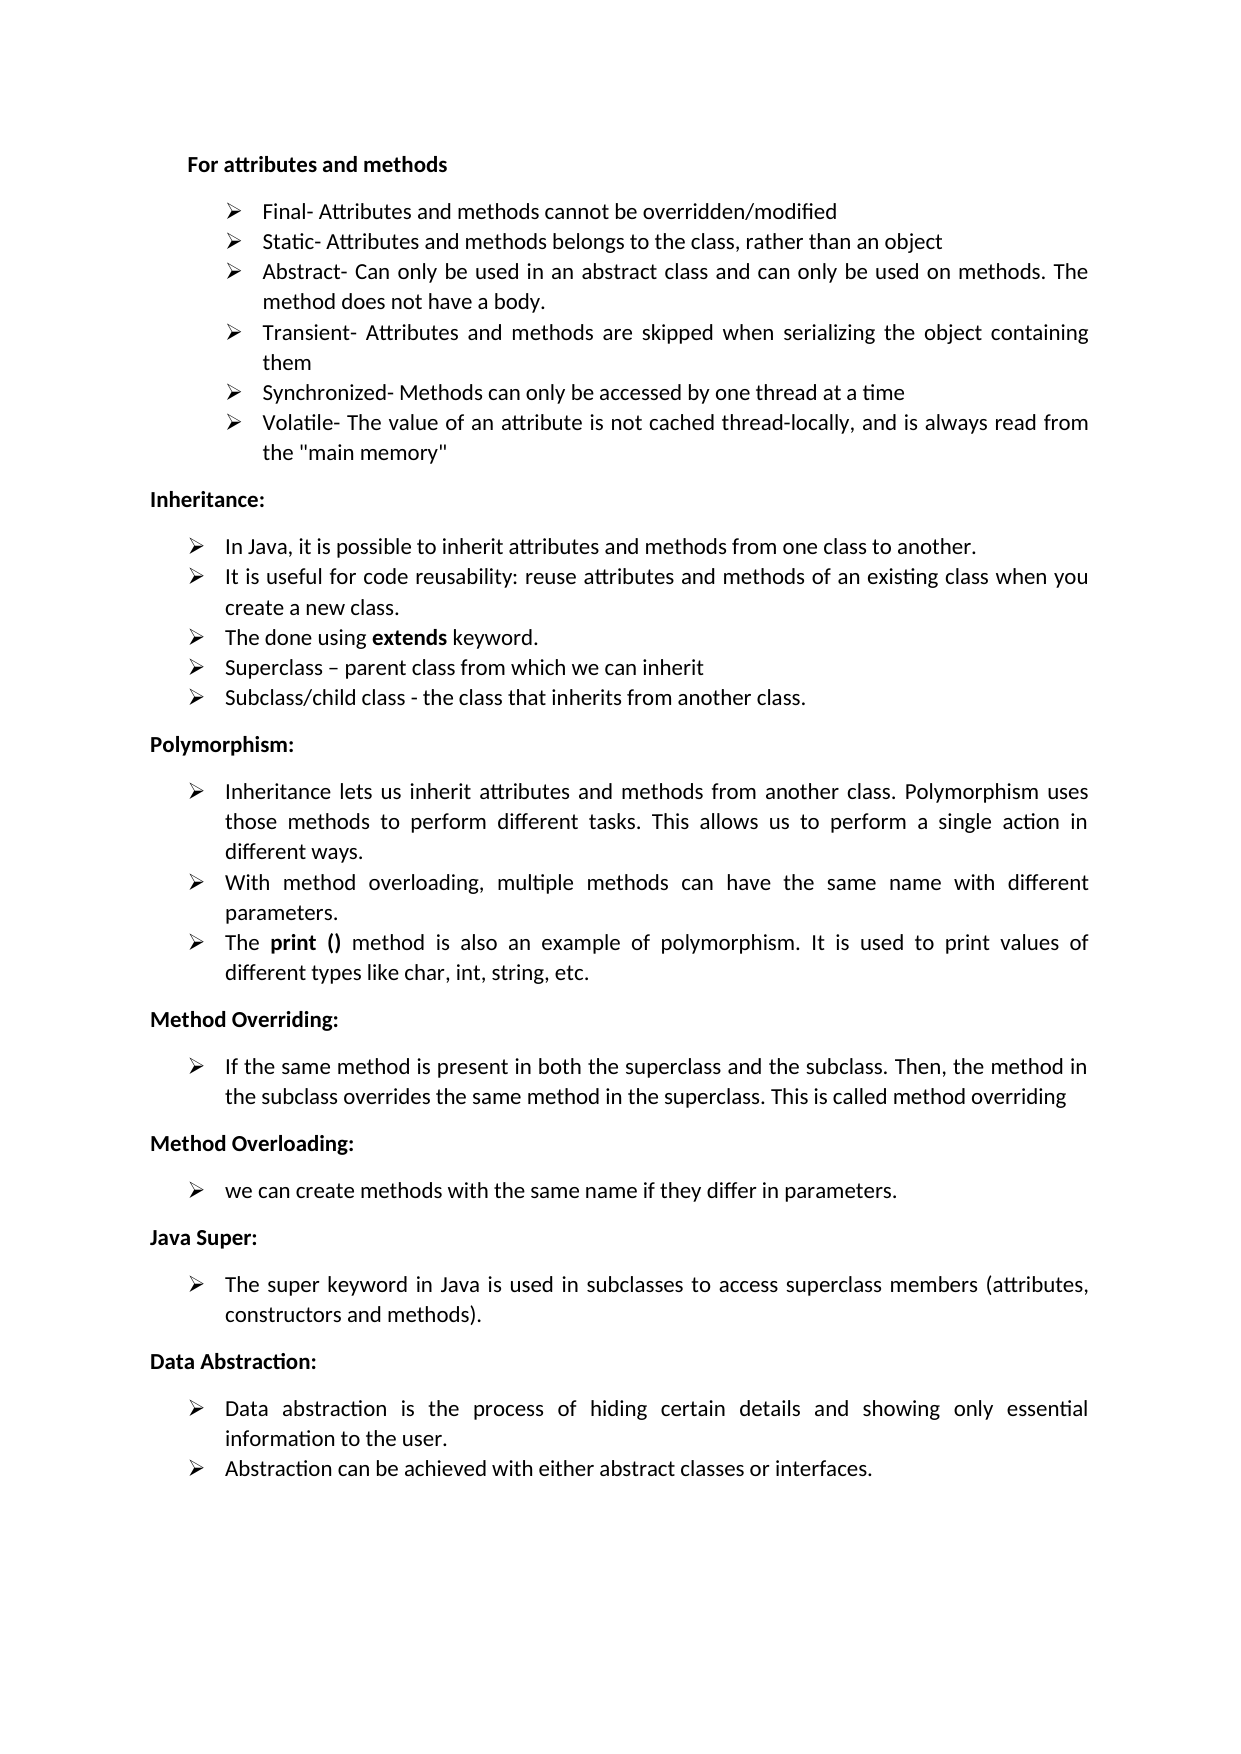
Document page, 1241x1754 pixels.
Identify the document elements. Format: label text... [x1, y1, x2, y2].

list Superclass – parent class from which we can inherit [187, 653, 1090, 681]
list Abstract- Can only be used in an abstract class and can only be used on methods. The method does not have a body. [225, 257, 1090, 316]
text Method Overriding: [150, 1005, 1090, 1033]
list Abstraction can be achieved with either abstract classes or interfaces. [187, 1454, 1090, 1482]
list Synchronized- Methods can only be accessed by one thread at a time [225, 378, 1090, 406]
list Subclass/child class - the class that inherits from another class. [187, 683, 1090, 711]
text For attributes and methods [187, 150, 1090, 178]
list If the same method is present in both the superclass and the subclass. Then, the method in the subclass overrides the same method in the superclass. This is called method overriding [187, 1052, 1090, 1110]
list The print () method is also an example of polymorphism. It is used to print values of different types like char, int, string, etc. [187, 928, 1090, 986]
list Inheritance lets us inherit attributes and methods from another class. Polymorphism uses those methods to perform different tasks. This allows us to perform a single action in different ways. [187, 777, 1090, 866]
list Data abstraction is the process of hiding certain details and showing only essential information to the user. [187, 1394, 1090, 1452]
list The done using extends keyword. [187, 623, 1090, 651]
list With method overloading, multiple methods can have the same name with different parameters. [187, 868, 1090, 926]
text Method Overloading: [150, 1129, 1090, 1157]
list Final- Attributes and methods cannot be overridden/modified [225, 197, 1090, 225]
text Inheritance: [150, 485, 1090, 513]
list The super keyword in Java is used in subclasses to access superclass members (attributes, constructors and methods). [187, 1270, 1090, 1328]
list Volatile- The value of an attribute is not cached thread-locally, and is always read from the "main memory" [225, 408, 1090, 467]
text Data Abstraction: [150, 1347, 1090, 1375]
text Java Super: [150, 1223, 1090, 1251]
text Polymorphism: [150, 730, 1090, 758]
list we can create methods with the same name if they differ in parameters. [187, 1176, 1090, 1204]
list In Java, it is possible to inherit attributes and methods from one class to another. [187, 532, 1090, 560]
list Transient- Attributes and methods are skipped when serializing the object containing them [225, 318, 1090, 376]
list Static- Attributes and methods belongs to the class, rather than an object [225, 227, 1090, 255]
list It is useful for code reusability: reuse attributes and methods of an existing class when you create a new class. [187, 562, 1090, 621]
